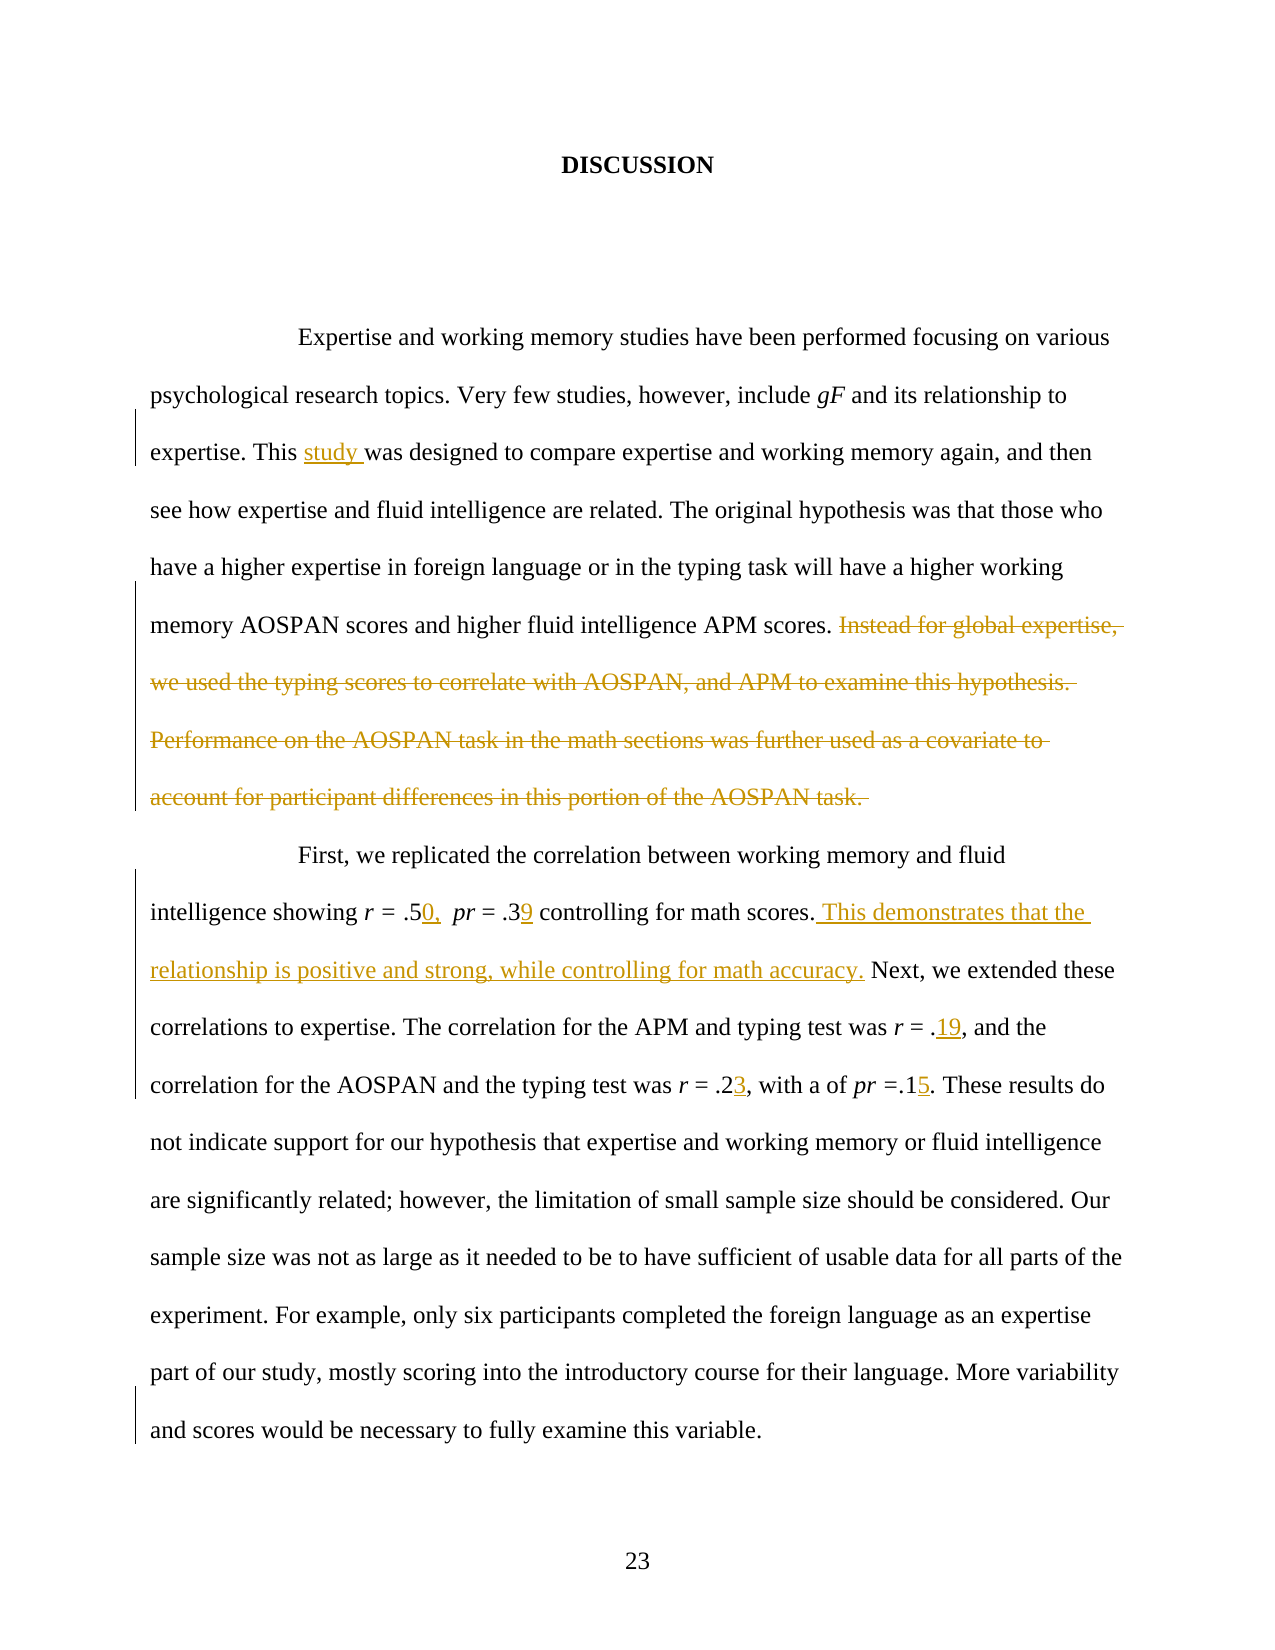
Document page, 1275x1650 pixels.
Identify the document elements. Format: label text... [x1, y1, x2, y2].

text DISCUSSION [150, 150, 1125, 179]
text Expertise and working memory studies have been performed focusing on various psychological research topics. Very few studies, however, include gF and its relationship to expertise. This was designed to compare expertise and working memory again, and then see how expertise and fluid intelligence are related. The original hypothesis was that those who have a higher expertise in foreign language or in the typing task will have a higher working memory AOSPAN scores and higher fluid intelligence APM scores. [150, 322, 1125, 811]
text First, we replicated the correlation between working memory and fluid intelligence showing r = .5 pr = .3 controlling for math scores. Next, we extended these correlations to expertise. The correlation for the APM and typing test was r = ., and the correlation for the AOSPAN and the typing test was r = .2, with a of pr =.1. These results do not indicate support for our hypothesis that expertise and working memory or fluid intelligence are significantly related; however, the limitation of small sample size should be considered. Our sample size was not as large as it needed to be to have sufficient of usable data for all parts of the experiment. For example, only six participants completed the foreign language as an expertise part of our study, mostly scoring into the introductory course for their language. More variability and scores would be necessary to fully examine this variable. [150, 840, 1125, 1444]
